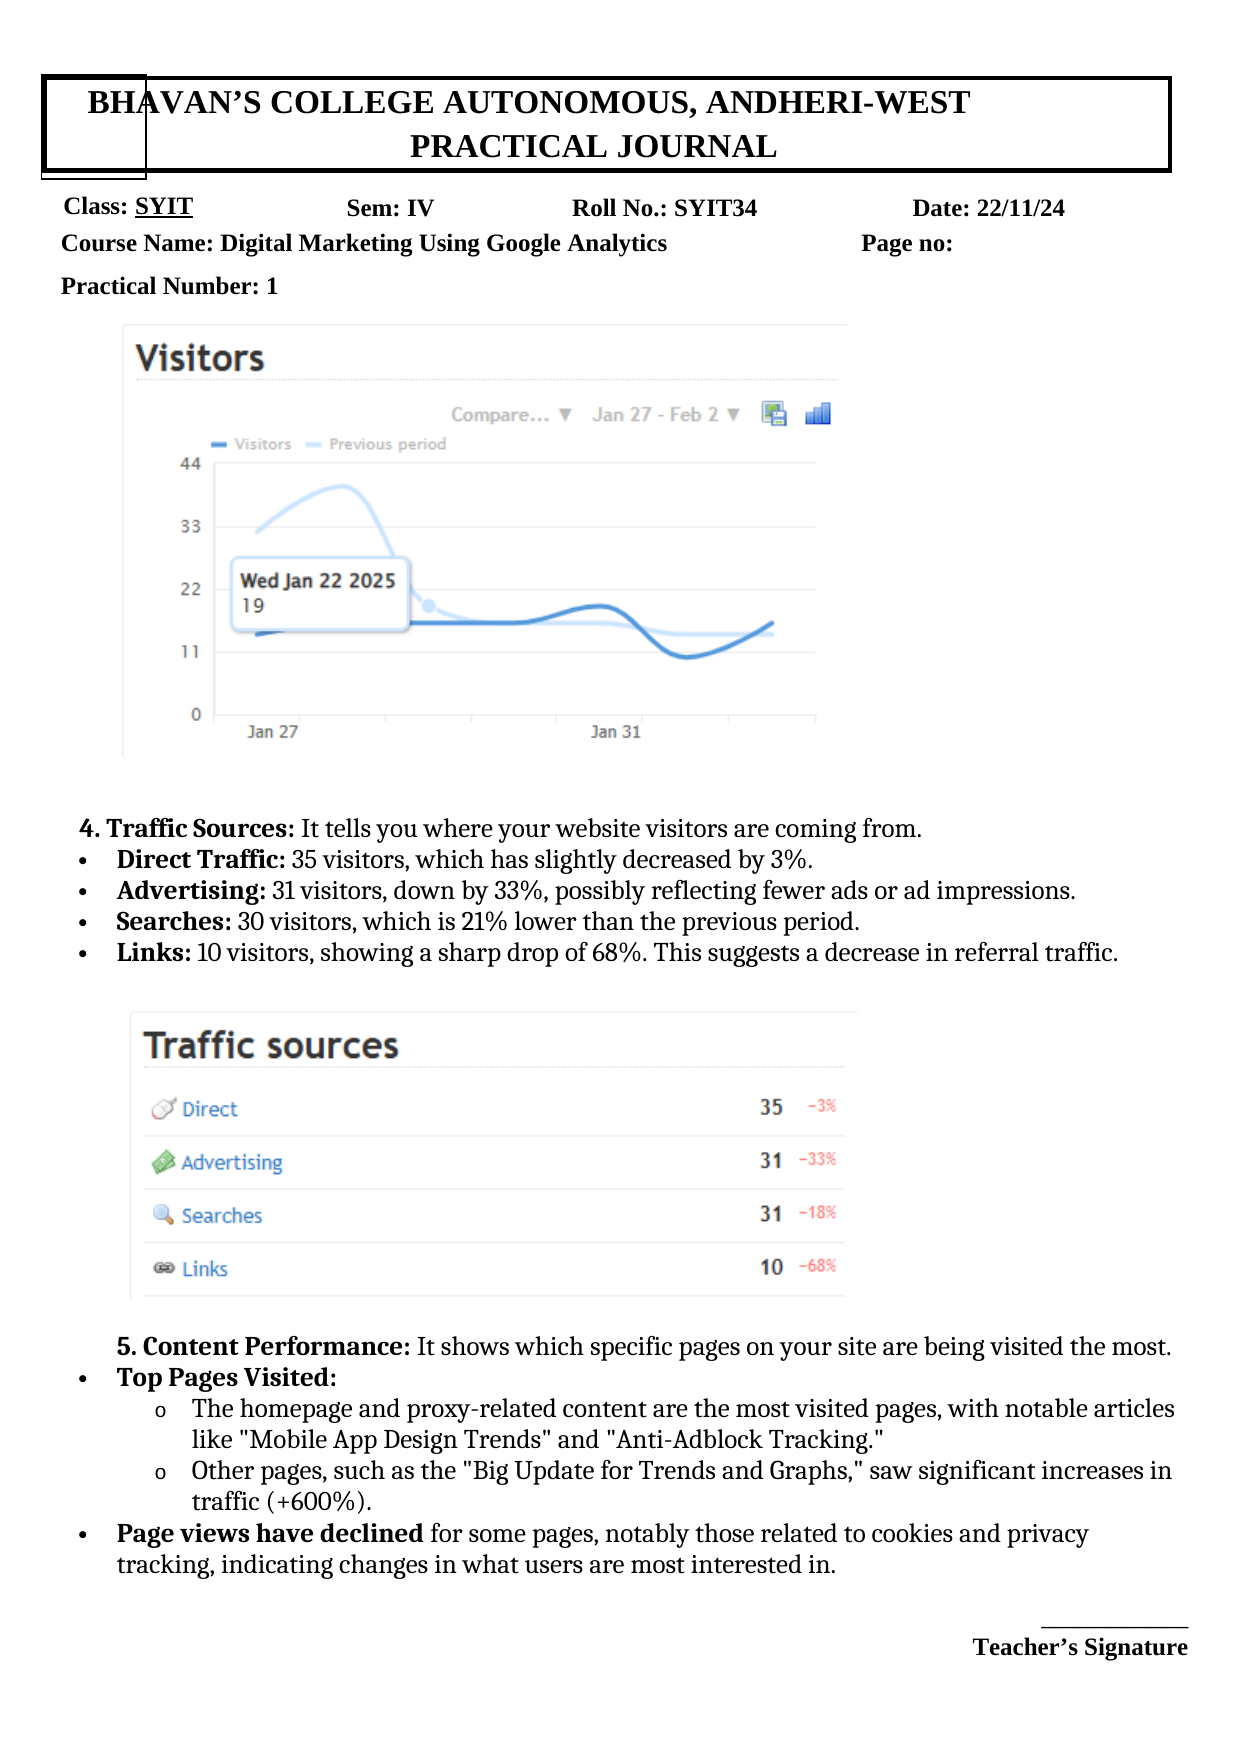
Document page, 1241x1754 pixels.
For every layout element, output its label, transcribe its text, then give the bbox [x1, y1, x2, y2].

picture [116, 318, 859, 782]
list The homepage and proxy-related content are the most visited pages, with notable articles like "Mobile App Design Trends" and "Anti-Adblock Tracking." [154, 1393, 1188, 1455]
text 4. Traffic Sources: It tells you where your website visitors are coming from. [79, 813, 1188, 844]
text 5. Content Performance: It shows which specific pages on your site are being visited the most. [117, 1331, 1188, 1362]
list Searches: 30 visitors, which is 21% lower than the previous period. [79, 906, 1188, 937]
picture [116, 999, 867, 1300]
list Top Pages Visited: [79, 1362, 1188, 1393]
list Page views have declined for some pages, notably those related to cookies and privacy tracking, indicating changes in what users are most interested in. [79, 1518, 1188, 1580]
list Other pages, such as the "Big Update for Trends and Graphs," saw significant increases in traffic (+600%). [154, 1455, 1188, 1518]
list Advertising: 31 visitors, down by 33%, possibly reflecting fewer ads or ad impressions. [79, 875, 1188, 906]
list Direct Traffic: 35 visitors, which has slightly decreased by 3%. [79, 844, 1188, 875]
list Links: 10 visitors, showing a sharp drop of 68%. This suggests a decrease in referral traffic. [79, 937, 1188, 968]
